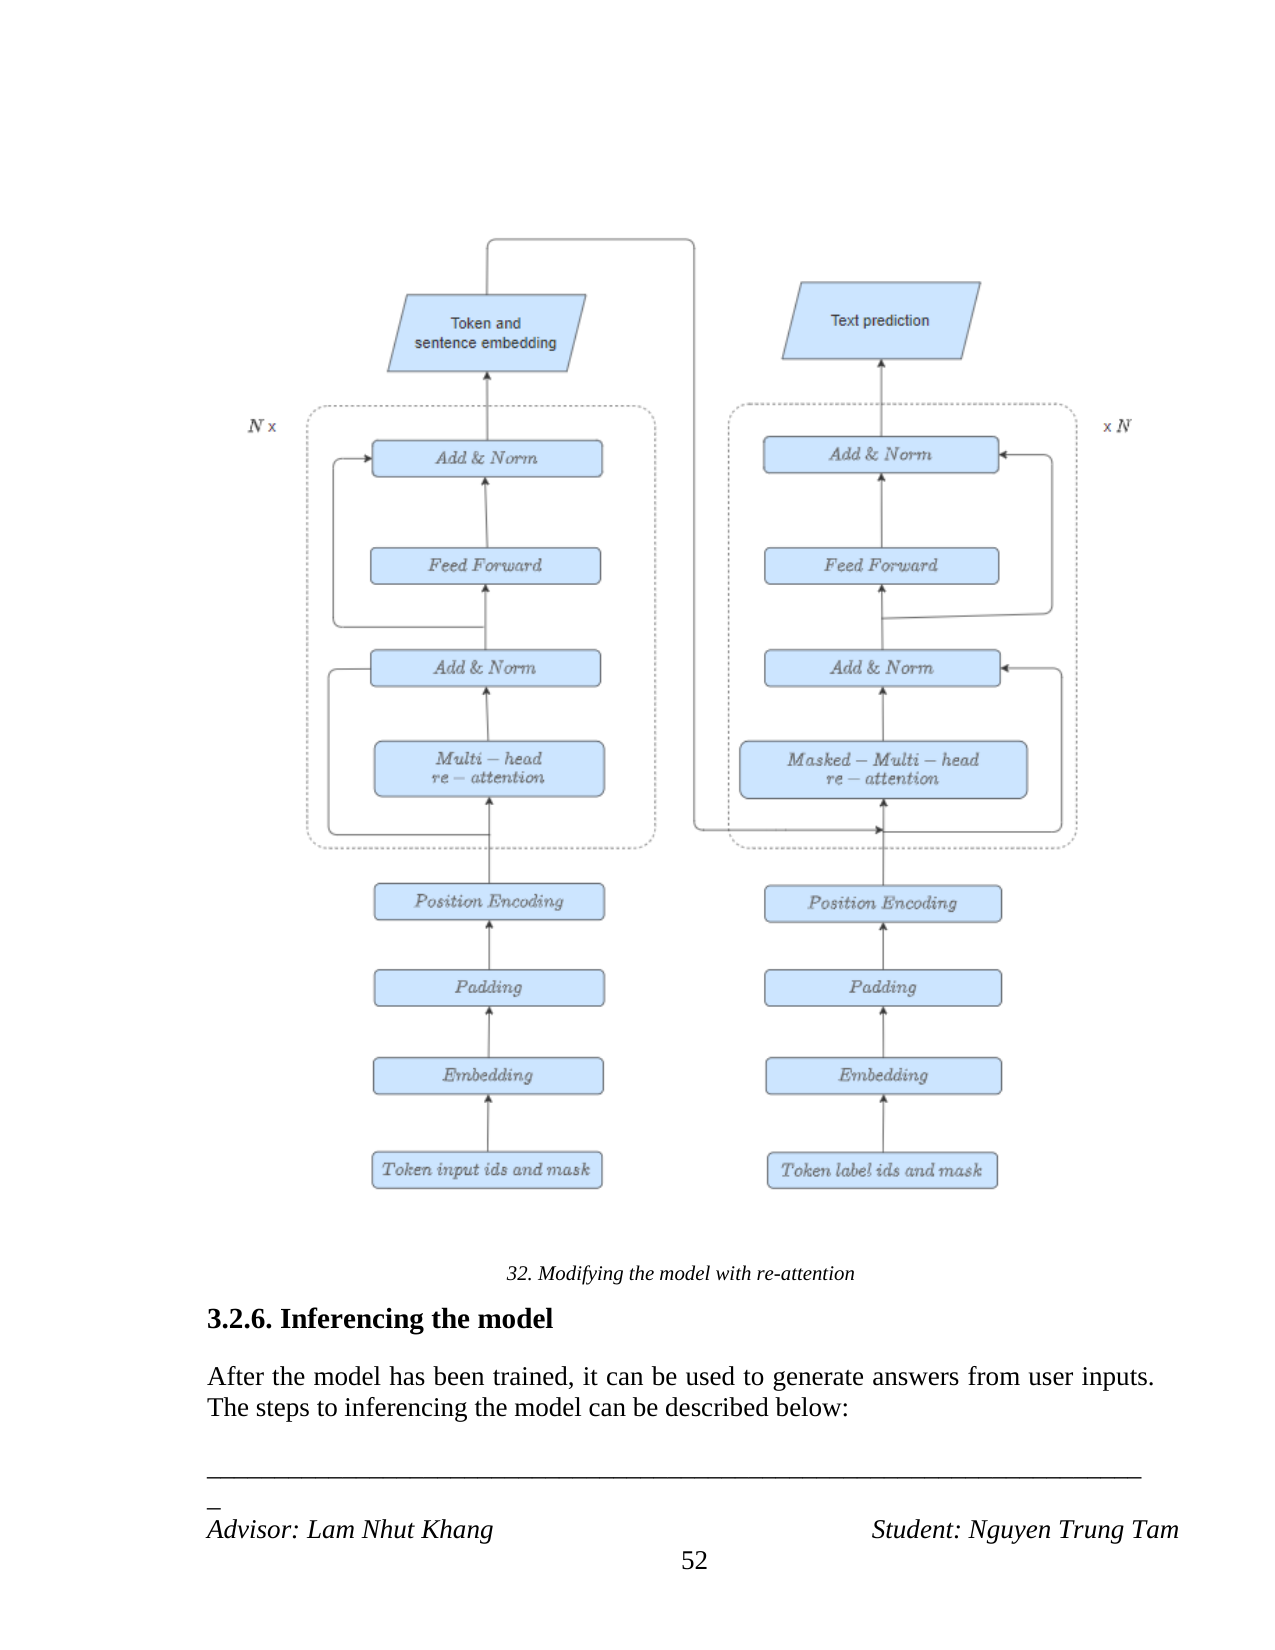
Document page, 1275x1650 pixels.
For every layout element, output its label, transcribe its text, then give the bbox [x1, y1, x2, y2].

text After the model has been trained, it can be used to generate answers from user inputs. The steps to inferencing the model can be described below: [207, 1360, 1157, 1422]
picture [206, 177, 1157, 1245]
subtitle Inferencing the model [207, 1302, 1157, 1335]
text 32. Modifying the model with re-attention [207, 1261, 1157, 1285]
